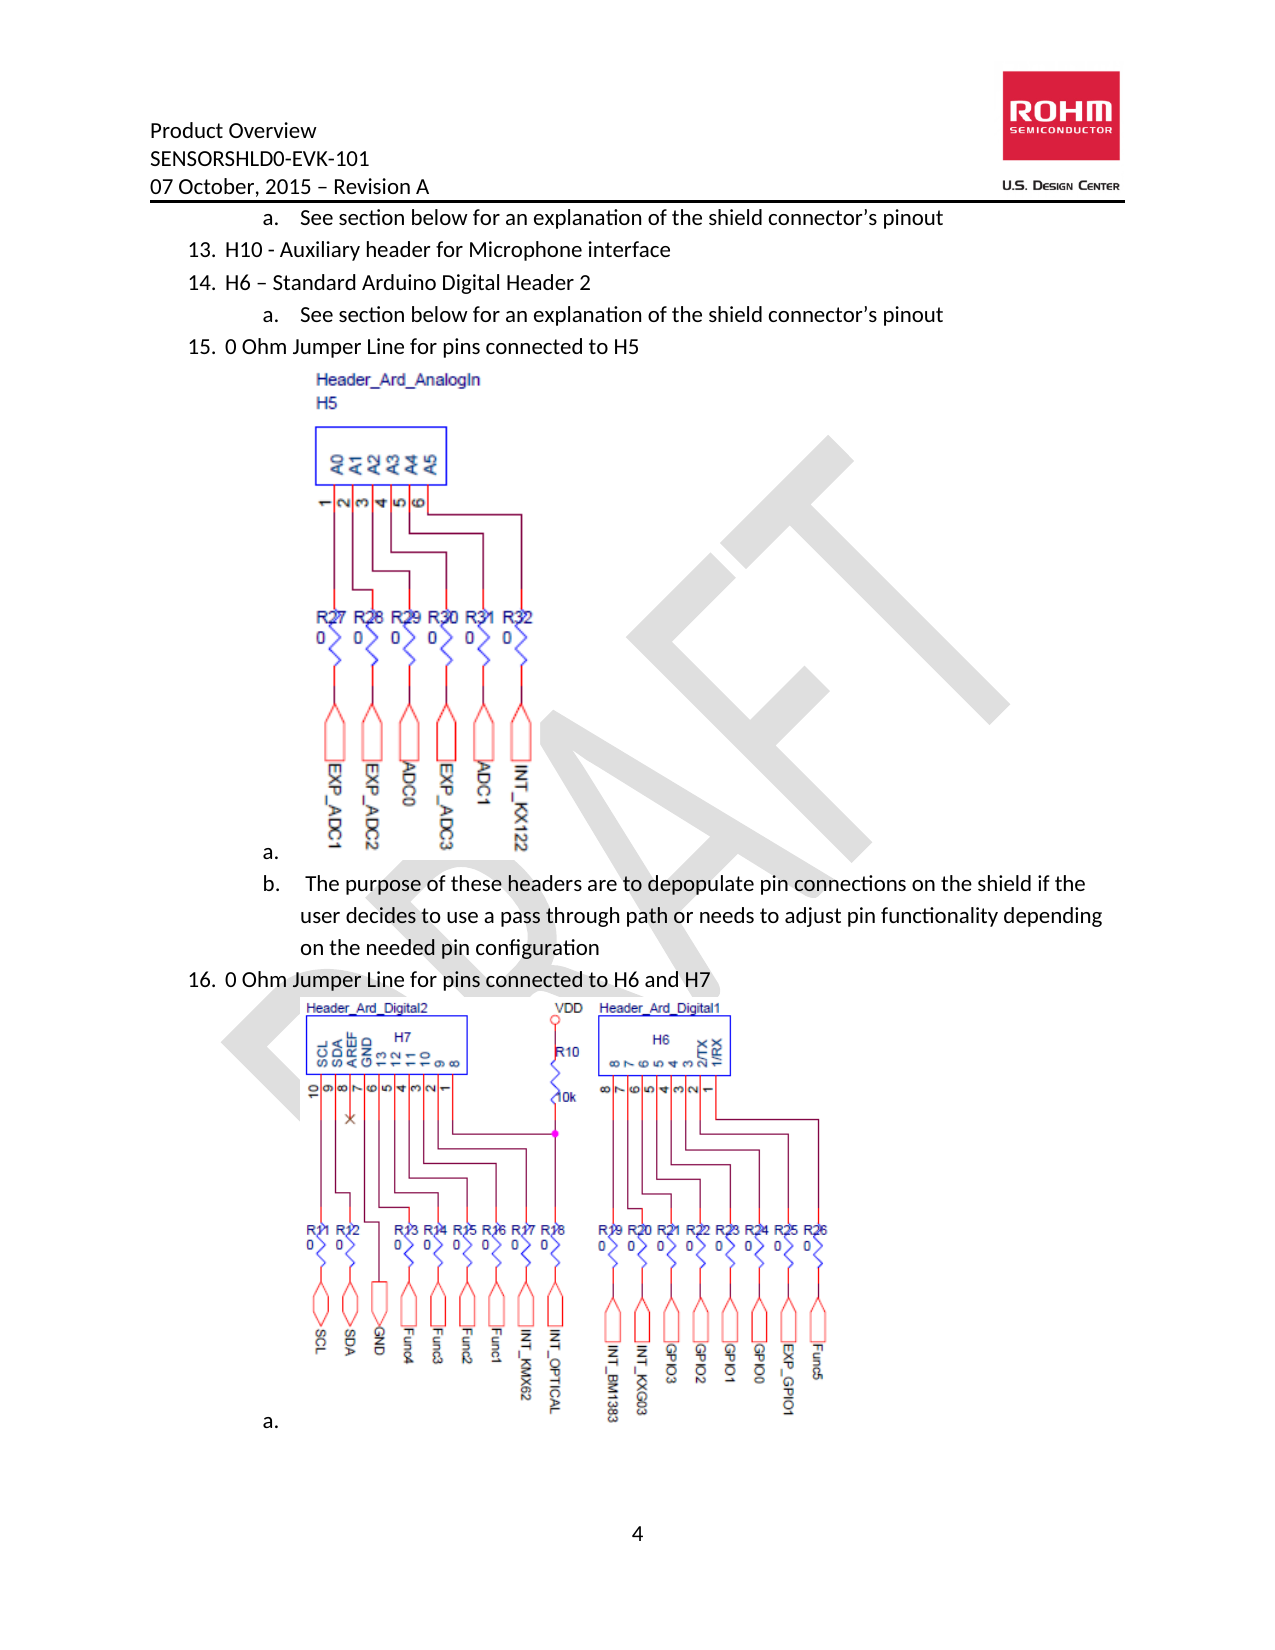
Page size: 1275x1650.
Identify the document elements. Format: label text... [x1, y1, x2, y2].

picture [992, 61, 1124, 196]
picture [300, 364, 540, 860]
list The purpose of these headers are to depopulate pin connections on the shield if the user decides to use a pass through path or needs to adjust pin functionality depending on the needed pin configuration [262, 869, 1125, 961]
list 0 Ohm Jumper Line for pins connected to H6 and H7 [187, 966, 1125, 994]
list See section below for an explanation of the shield connector’s pinout [262, 300, 1125, 328]
list H6 – Standard Arduino Digital Header 2 [187, 268, 1125, 296]
list See section below for an explanation of the shield connector’s pinout [262, 203, 1125, 231]
picture [300, 997, 847, 1429]
list 0 Ohm Jumper Line for pins connected to H5 [187, 332, 1125, 360]
list H10 - Auxiliary header for Microphone interface [187, 235, 1125, 263]
